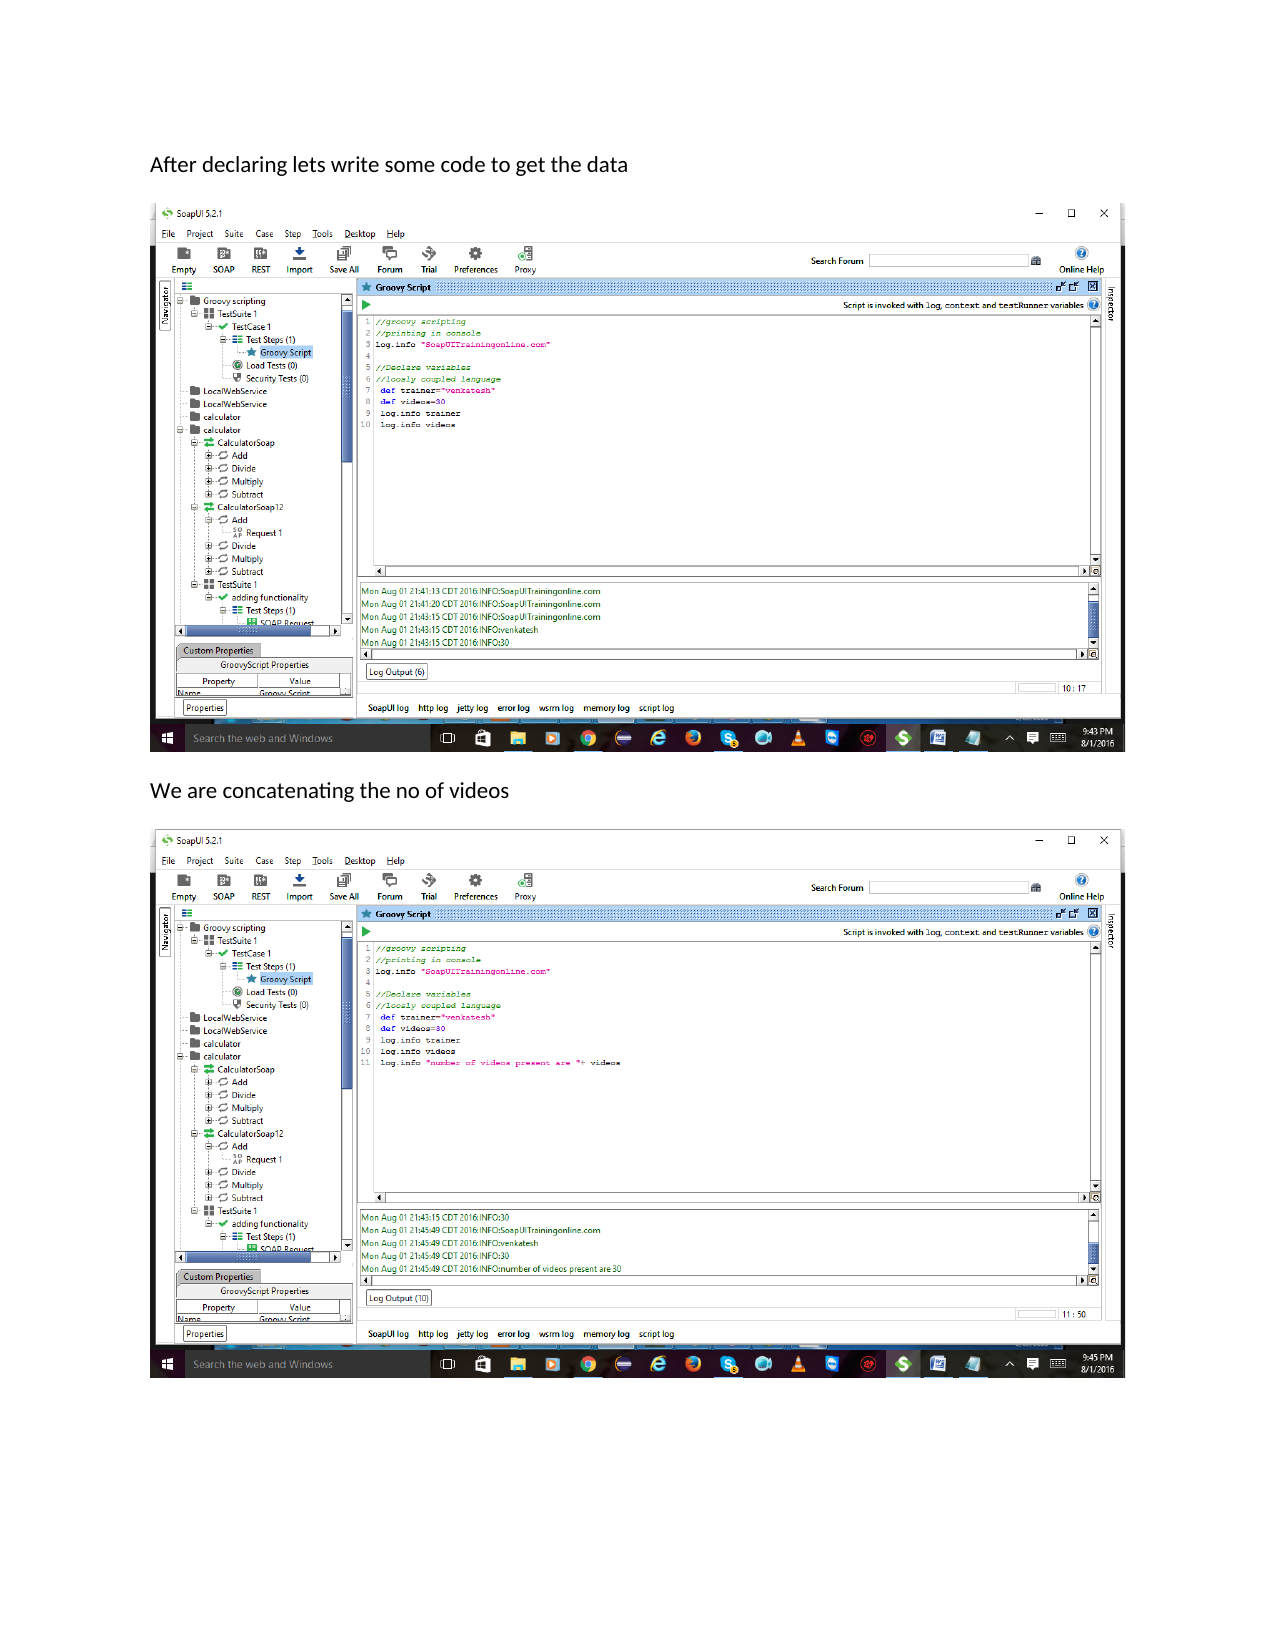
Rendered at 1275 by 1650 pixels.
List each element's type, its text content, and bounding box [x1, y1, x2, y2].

picture [150, 203, 1125, 752]
picture [150, 829, 1125, 1378]
text After declaring lets write some code to get the data [150, 150, 1125, 178]
text We are concatenating the no of videos [150, 776, 1125, 804]
